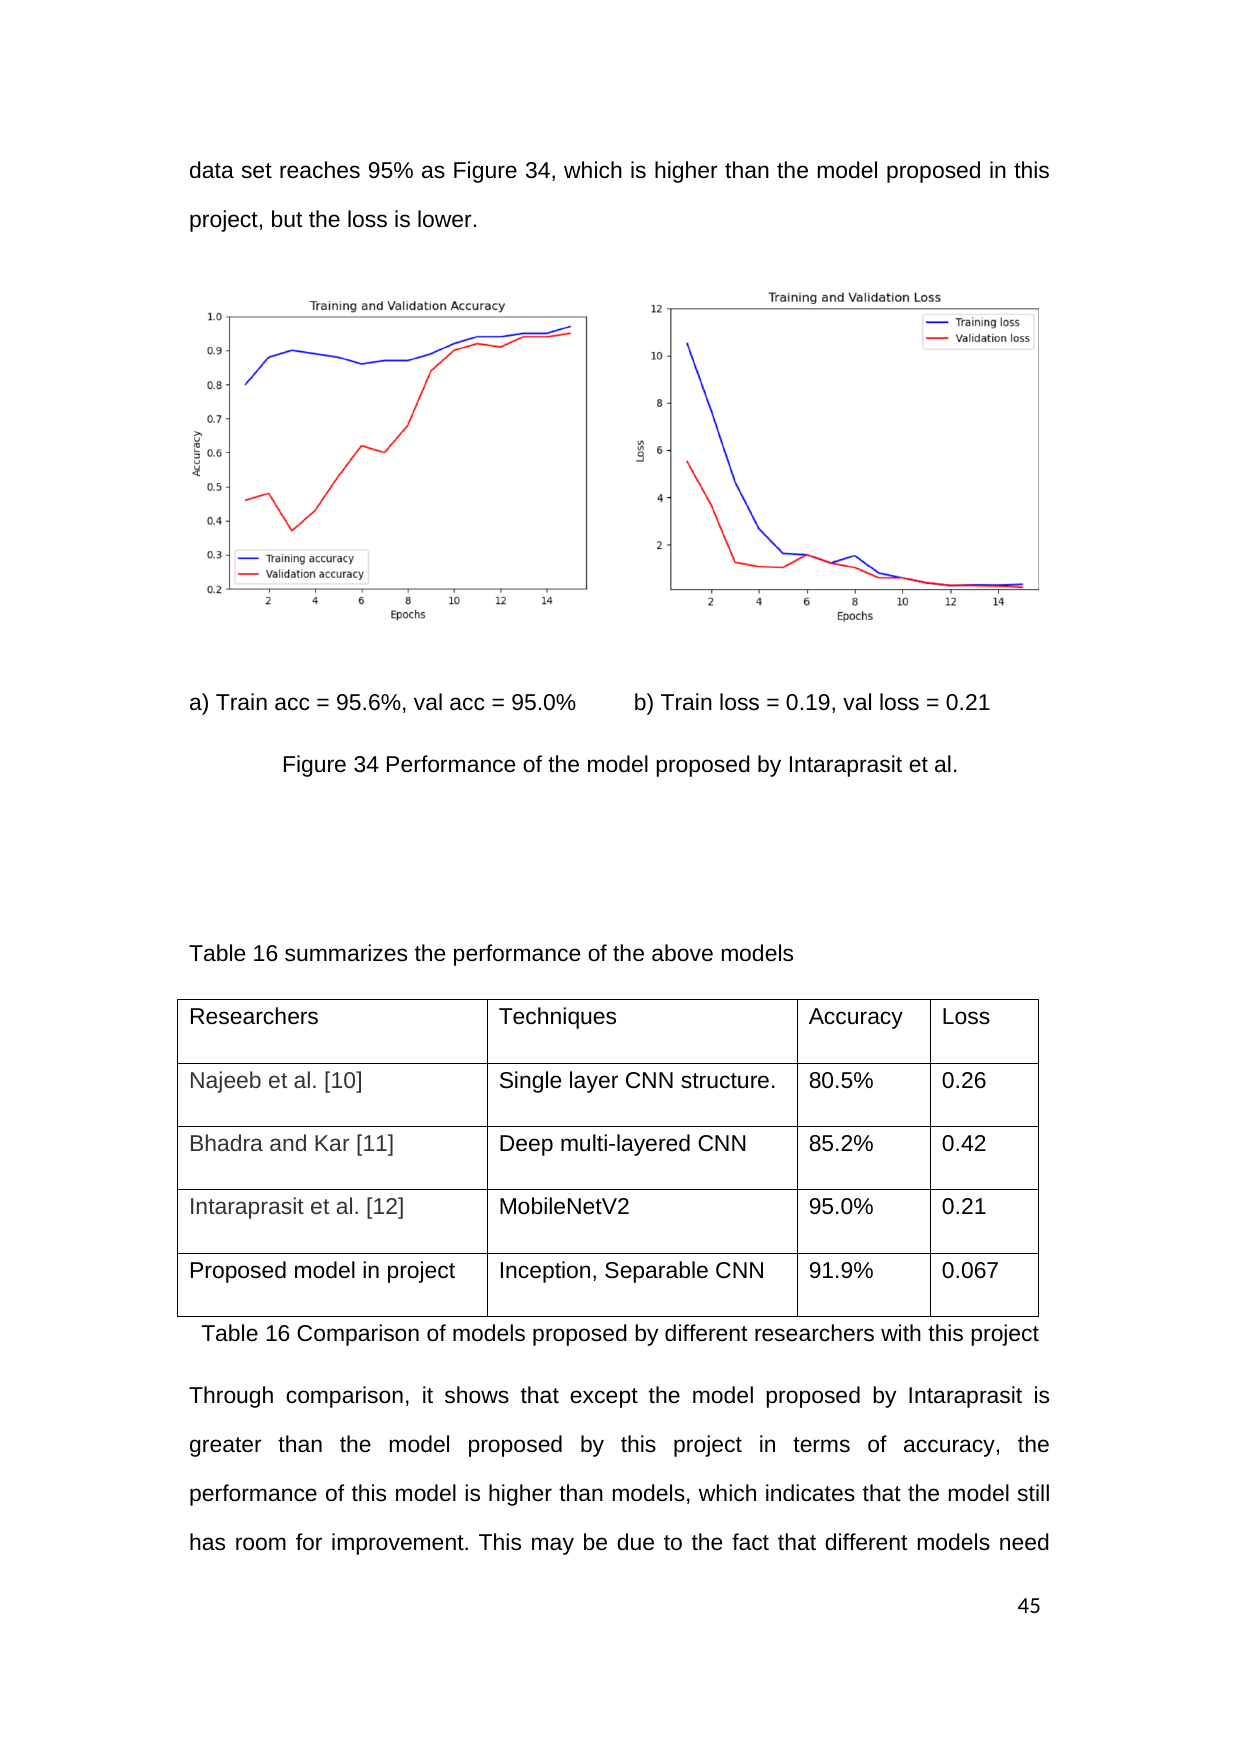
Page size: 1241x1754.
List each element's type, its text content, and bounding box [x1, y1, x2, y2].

table_header Researchers [178, 1000, 487, 1063]
table_header Loss [931, 1000, 1038, 1063]
table_cell 0.42 [931, 1127, 1038, 1189]
table_cell 0.067 [931, 1254, 1038, 1316]
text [189, 154, 1051, 236]
table_cell Single layer CNN structure. [488, 1064, 797, 1126]
table_cell 91.9% [798, 1254, 930, 1316]
table_header Accuracy [798, 1000, 930, 1063]
table_header b) Train loss = 0.19, val loss = 0.21 [623, 266, 1067, 748]
table_cell Proposed model in project [178, 1254, 487, 1316]
table_cell Bhadra and Kar [11] [178, 1127, 487, 1189]
table_cell Najeeb et al. [10] [178, 1064, 487, 1126]
picture [633, 265, 1039, 630]
table_cell 0.21 [931, 1190, 1038, 1253]
table_cell Inception, Separable CNN [488, 1254, 797, 1316]
text Table 16 Comparison of models proposed by different researchers with this project [189, 1317, 1051, 1349]
table_cell 0.26 [931, 1064, 1038, 1126]
table_cell Deep multi-layered CNN [488, 1127, 797, 1189]
table_header a) Train acc = 95.6%, val acc = 95.0% [178, 266, 622, 748]
table_cell 95.0% [798, 1190, 930, 1253]
table_cell 80.5% [798, 1064, 930, 1126]
table_header Techniques [488, 1000, 797, 1063]
table_cell 85.2% [798, 1127, 930, 1189]
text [189, 1379, 1051, 1558]
text Figure 34 Performance of the model proposed by Intaraprasit et al. [189, 748, 1051, 781]
text Table 16 summarizes the performance of the above models [189, 937, 1051, 969]
table_cell Intaraprasit et al. [12] [178, 1190, 487, 1253]
table_cell MobileNetV2 [488, 1190, 797, 1253]
picture [188, 265, 606, 630]
